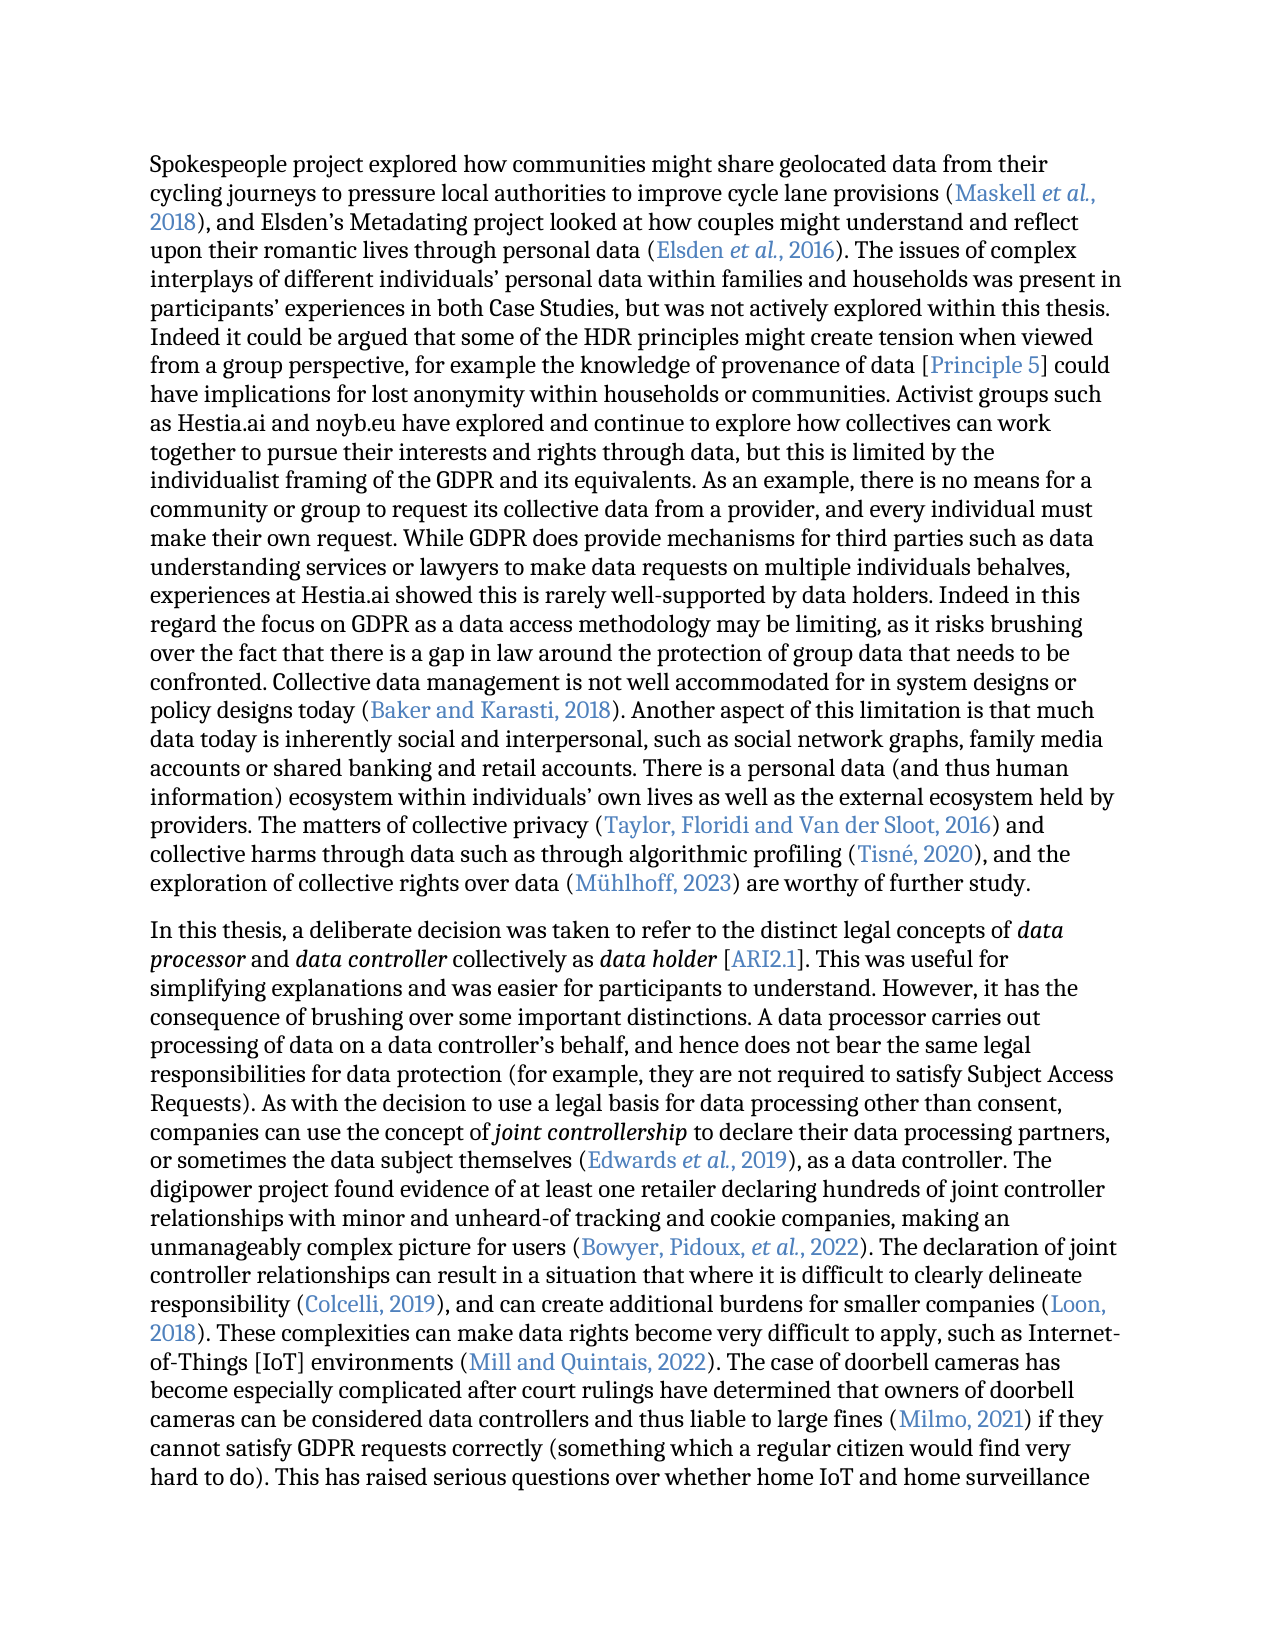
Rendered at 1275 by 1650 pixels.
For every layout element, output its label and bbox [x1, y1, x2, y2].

text [150, 150, 1125, 897]
text [150, 916, 1125, 1491]
